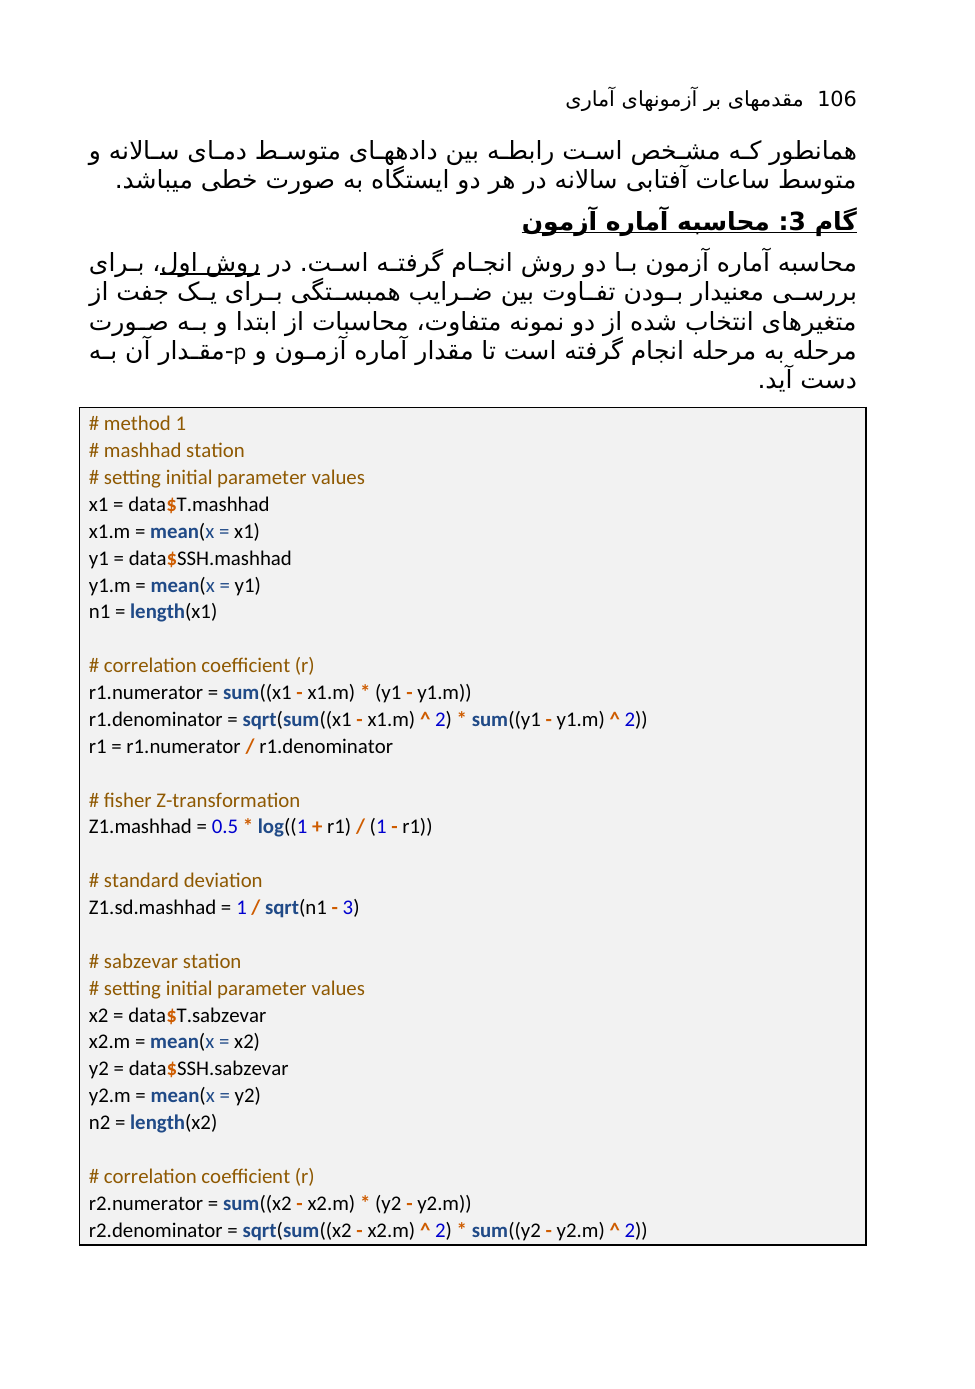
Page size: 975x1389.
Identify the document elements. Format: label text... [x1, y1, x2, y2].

text گام 3: محاسبه آماره آزمون [89, 207, 857, 236]
text همانطور که مشخص است رابطه بین داده‏های متوسط دمای سالانه و متوسط ساعات آفتابی سالانه در هر دو ایستگاه به صورت خطی می‏باشد. [89, 136, 857, 194]
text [80, 408, 865, 1244]
text محاسبه آماره آزمون با دو روش انجام گرفته است. در روش اول، برای بررسی معنی‏دار بودن تفاوت بین ضرایب همبستگی برای یک جفت از متغیرهای انتخاب شده از دو نمونه متفاوت، محاسبات از ابتدا و به صورت مرحله به مرحله انجام گرفته است تا مقدار آماره آزمون و p-مقدار آن به دست آید. [89, 248, 857, 394]
